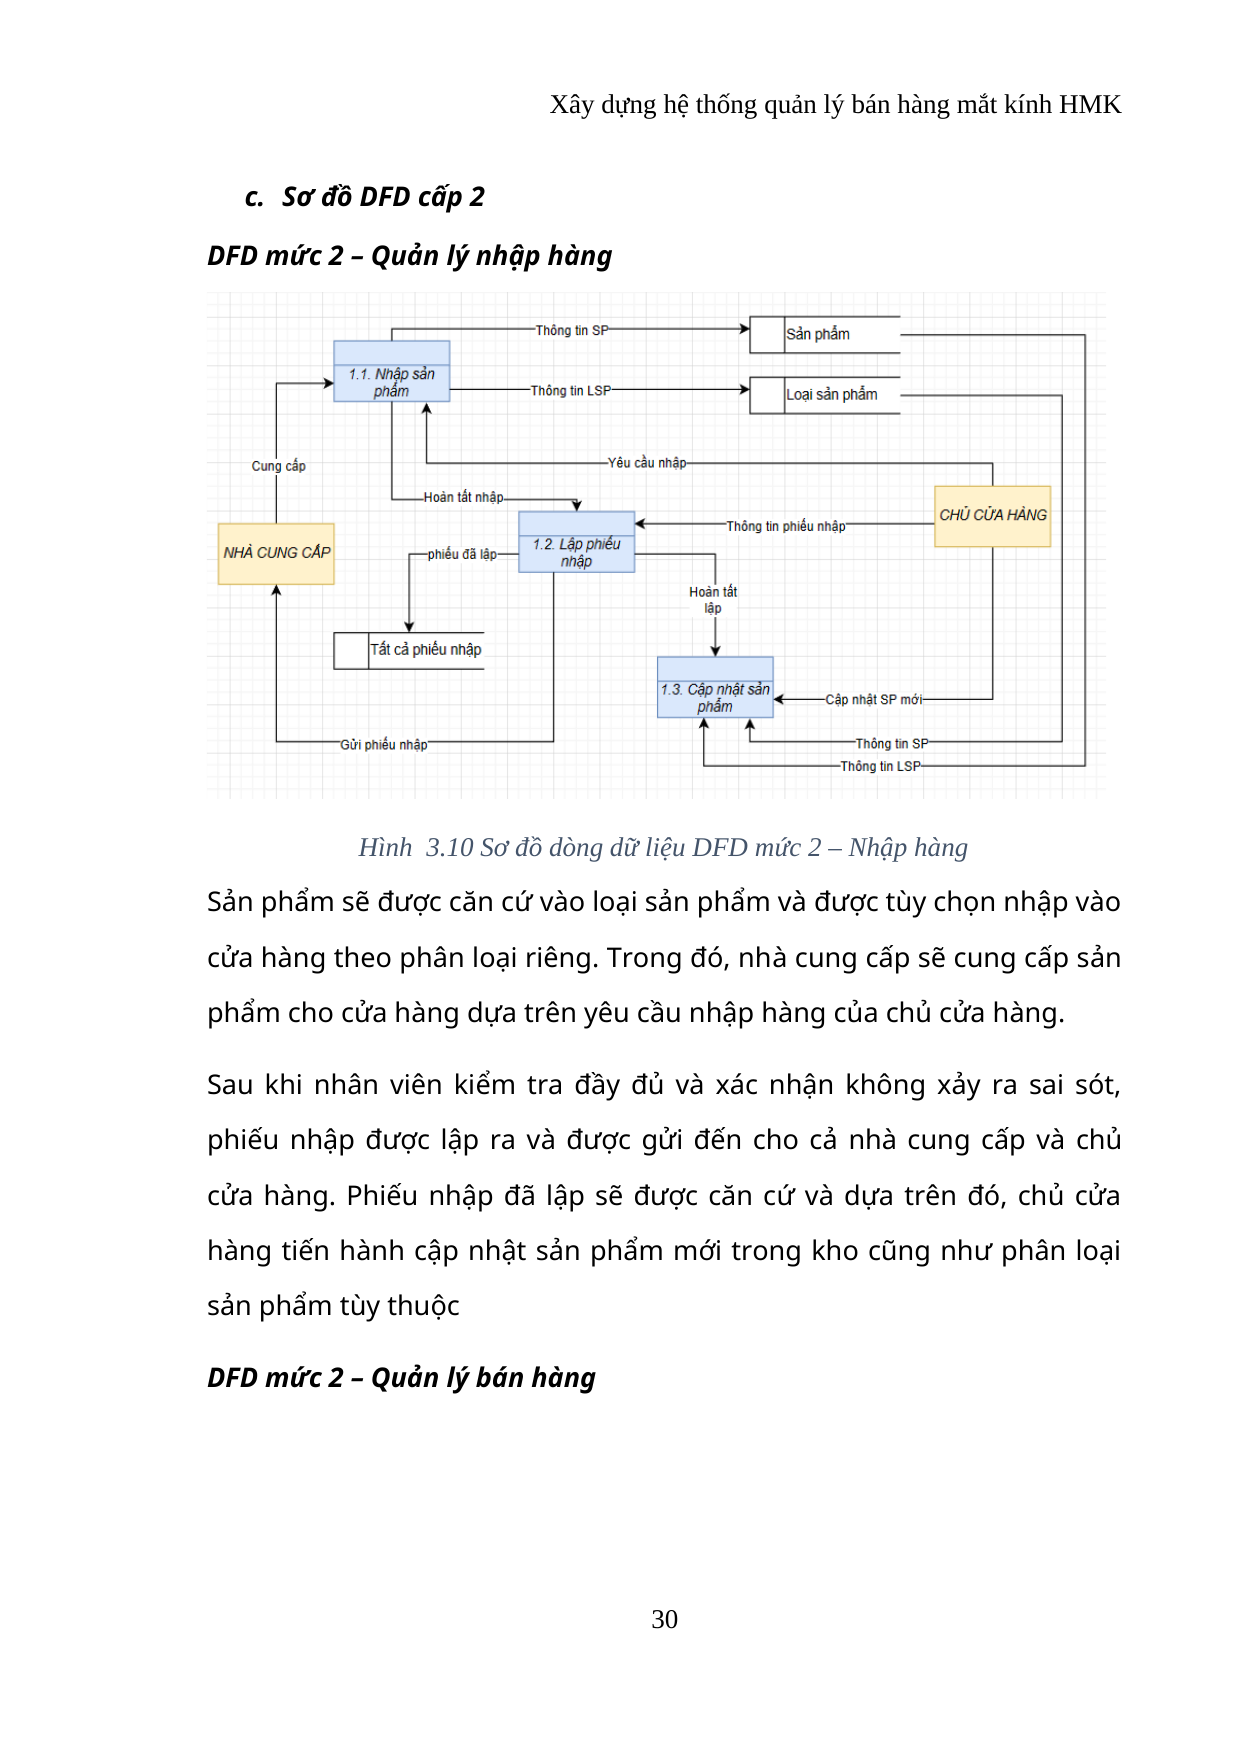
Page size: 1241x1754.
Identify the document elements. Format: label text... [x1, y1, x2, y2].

subtitle Sơ đồ DFD cấp 2 [244, 177, 1122, 214]
text Sau khi nhân viên kiểm tra đầy đủ và xác nhận không xảy ra sai sót, phiếu nhập được lập ra và được gửi đến cho cả nhà cung cấp và chủ cửa hàng. Phiếu nhập đã lập sẽ được căn cứ và dựa trên đó, chủ cửa hàng tiến hành cập nhật sản phẩm mới trong kho cũng như phân loại sản phẩm tùy thuộc [207, 1066, 1122, 1324]
subtitle DFD mức 2 – Quản lý bán hàng [207, 1359, 1122, 1396]
subtitle DFD mức 2 – Quản lý nhập hàng [207, 237, 1122, 273]
text Sản phẩm sẽ được căn cứ vào loại sản phẩm và được tùy chọn nhập vào cửa hàng theo phân loại riêng. Trong đó, nhà cung cấp sẽ cung cấp sản phẩm cho cửa hàng dựa trên yêu cầu nhập hàng của chủ cửa hàng. [207, 883, 1122, 1030]
picture [206, 292, 1107, 799]
